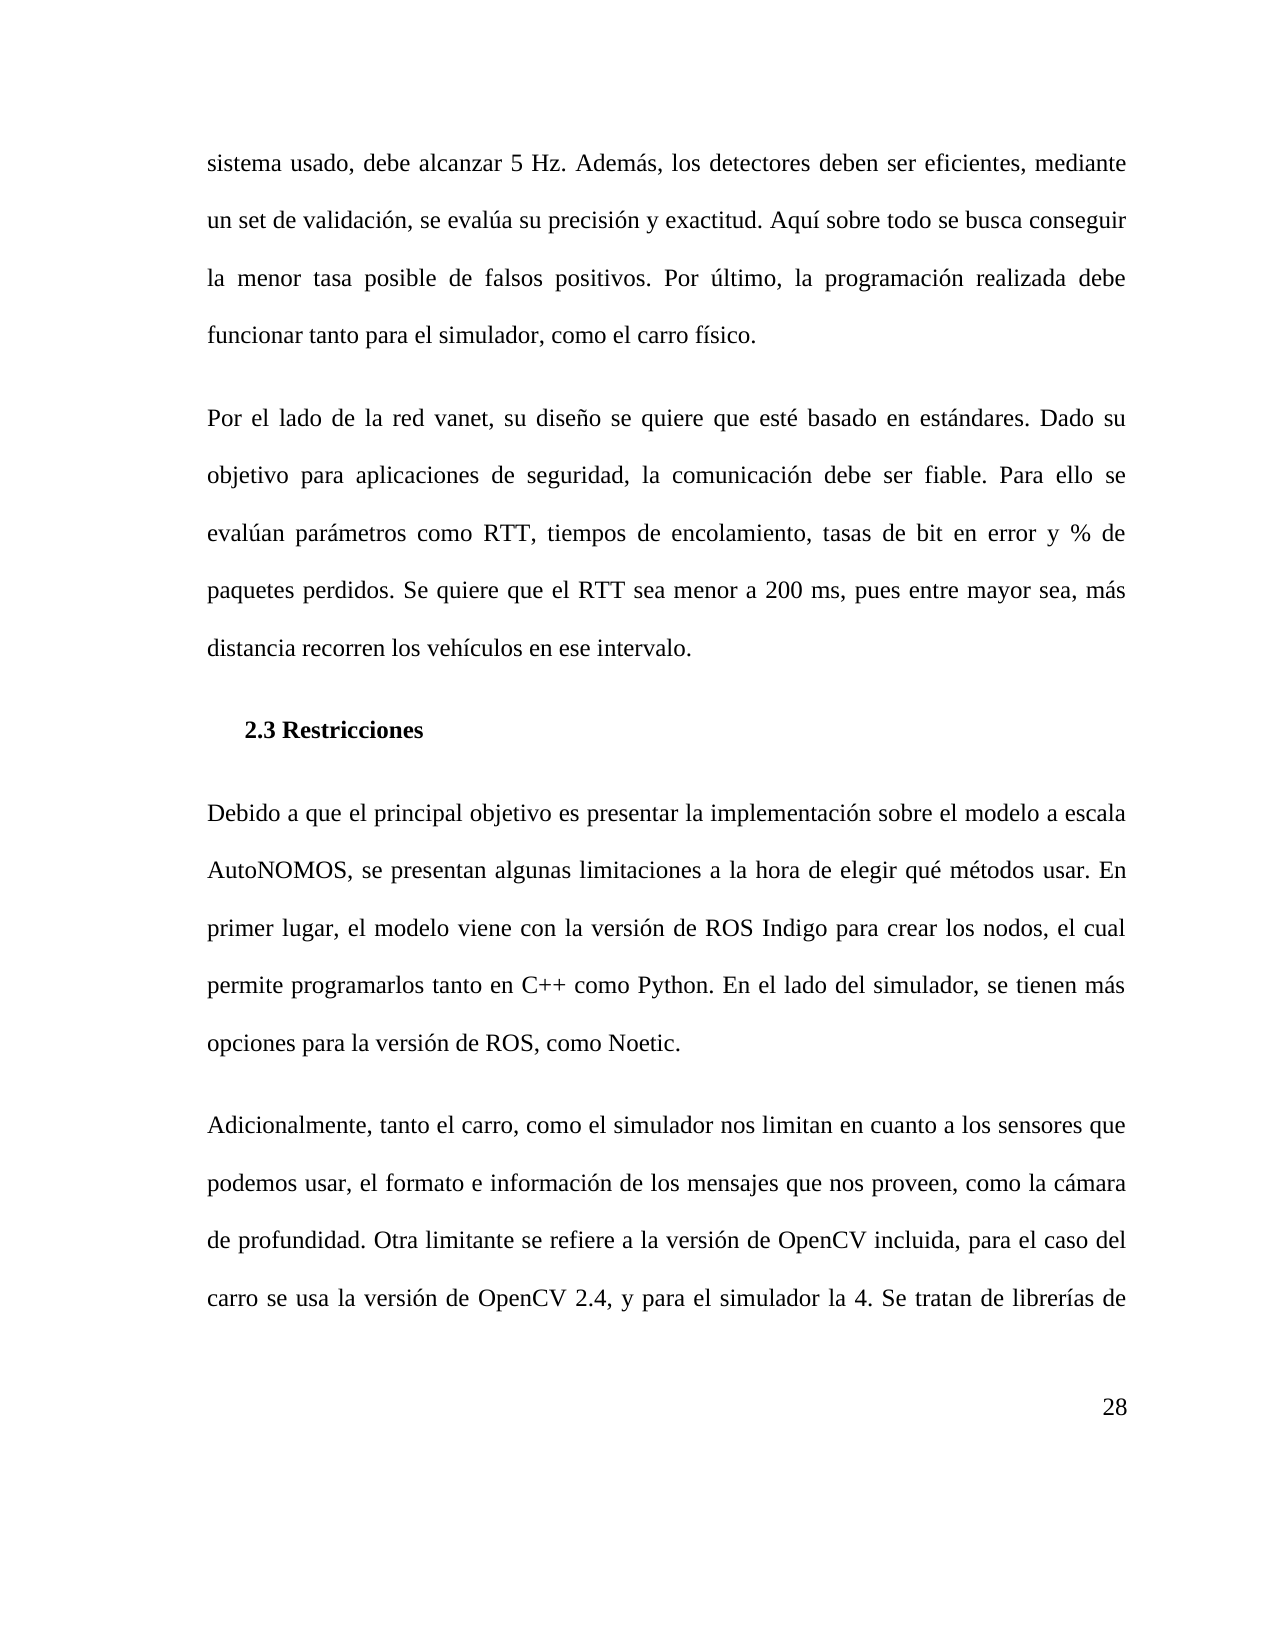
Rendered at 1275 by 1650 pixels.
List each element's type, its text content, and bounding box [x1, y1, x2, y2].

subtitle Restricciones [244, 715, 1127, 744]
text Debido a que el principal objetivo es presentar la implementación sobre el modelo a escala AutoNOMOS, se presentan algunas limitaciones a la hora de elegir qué métodos usar. En primer lugar, el modelo viene con la versión de ROS Indigo para crear los nodos, el cual permite programarlos tanto en C++ como Python. En el lado del simulador, se tienen más opciones para la versión de ROS, como Noetic. [207, 798, 1127, 1056]
text Por el lado de la red vanet, su diseño se quiere que esté basado en estándares. Dado su objetivo para aplicaciones de seguridad, la comunicación debe ser fiable. Para ello se evalúan parámetros como RTT, tiempos de encolamiento, tasas de bit en error y % de paquetes perdidos. Se quiere que el RTT sea menor a 200 ms, pues entre mayor sea, más distancia recorren los vehículos en ese intervalo. [207, 403, 1127, 661]
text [207, 1110, 1127, 1311]
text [207, 148, 1127, 349]
